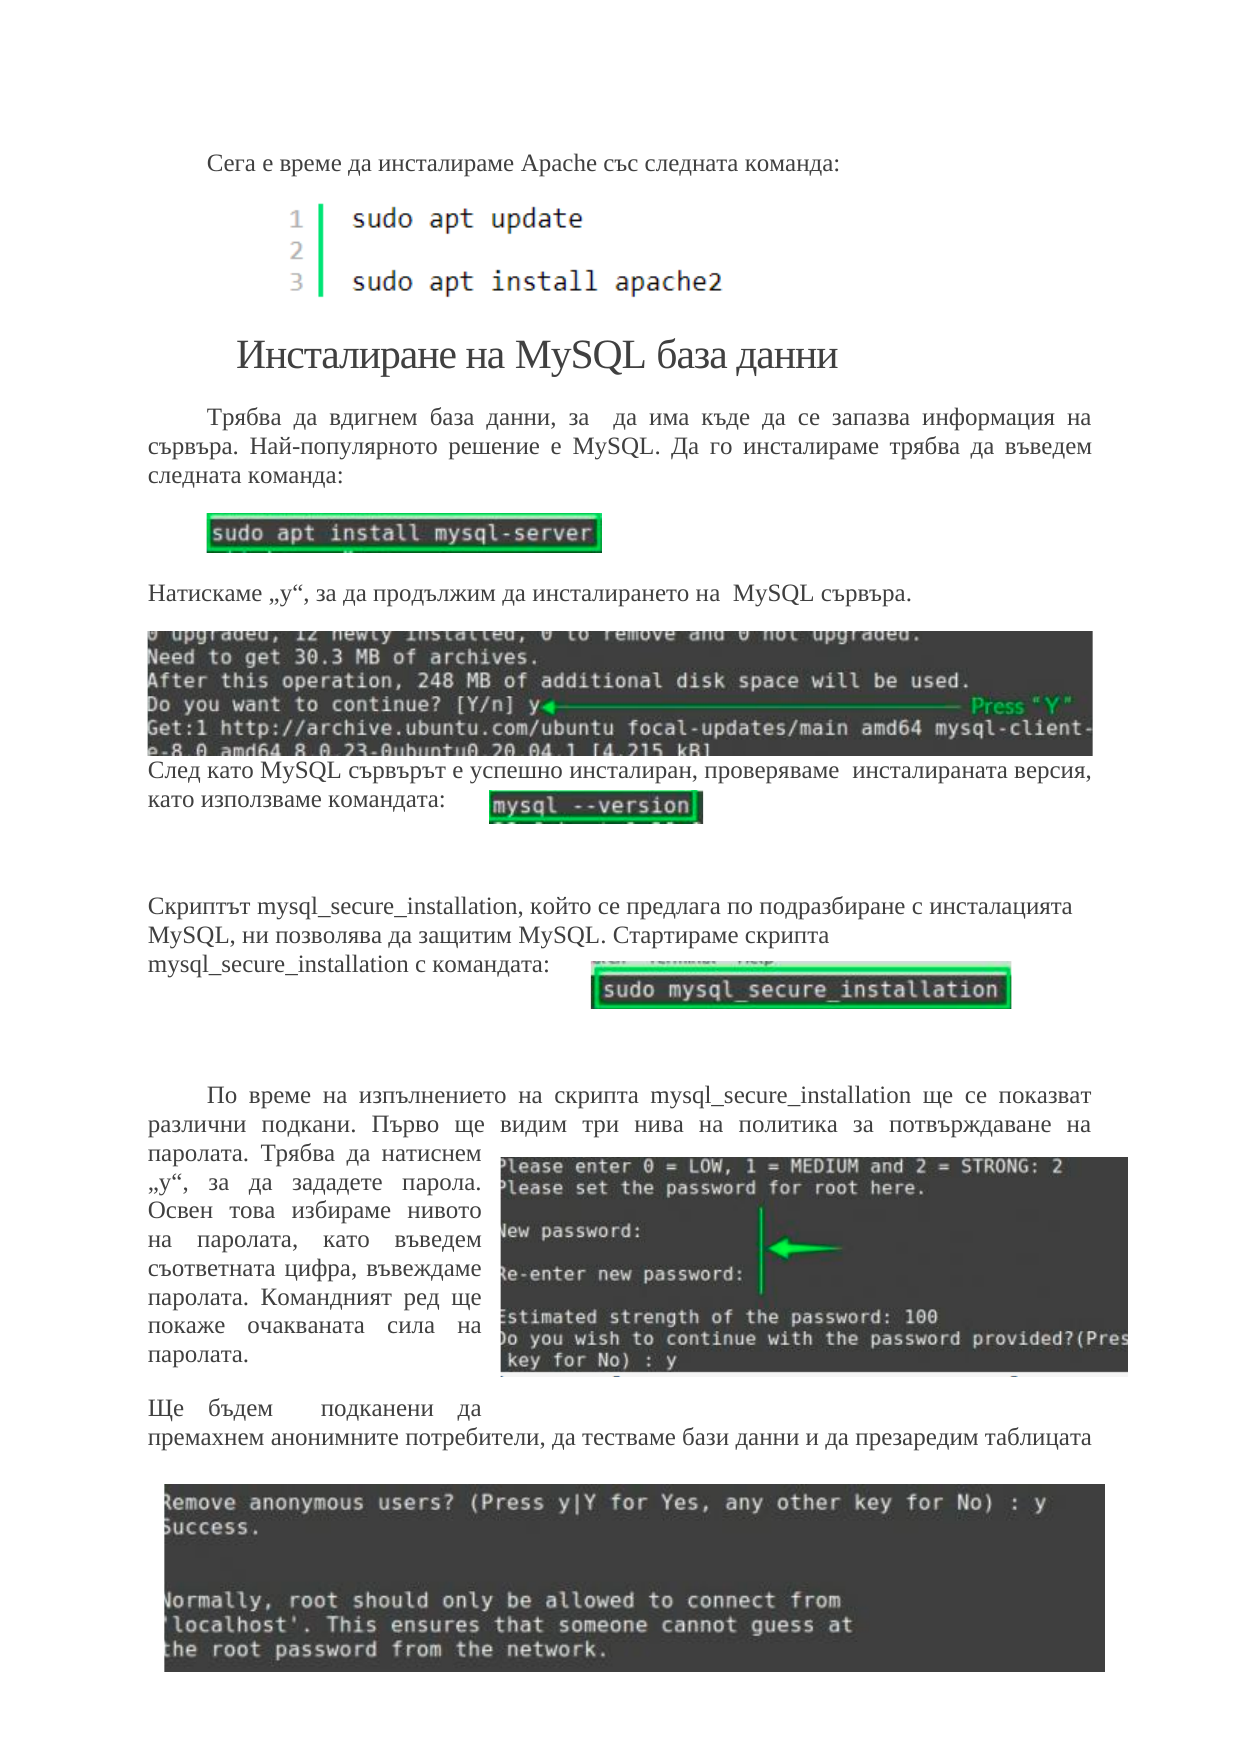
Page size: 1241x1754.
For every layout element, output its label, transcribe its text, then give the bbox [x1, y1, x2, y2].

picture [489, 790, 704, 824]
text Скриптът mysql_secure_installation, който се предлага по подразбиране с инсталацията MySQL, ни позволява да защитим MySQL. Стартираме скрипта mysql_secure_installation с командата: [148, 891, 1093, 978]
picture [147, 631, 1093, 756]
text След като MySQL сървърът е успешно инсталиран, проверяваме инсталираната версия, като използваме командата: [148, 756, 1093, 813]
picture [206, 201, 768, 305]
text Натискаме „y“, за да продължим да инсталирането на MySQL сървъра. [148, 578, 1093, 606]
text Трябва да вдигнем база данни, за да има къде да се запазва информация на сървъра. Най-популярното решение е MySQL. Да го инсталираме трябва да въведем следната команда: [148, 402, 1093, 489]
picture [206, 513, 602, 553]
picture [164, 1484, 1104, 1672]
subtitle Инсталиране на MySQL база данни [148, 329, 1093, 377]
picture [590, 961, 1012, 1009]
text Сега е време да инсталираме Apache със следната команда: [148, 148, 1093, 176]
picture [500, 1157, 1128, 1377]
